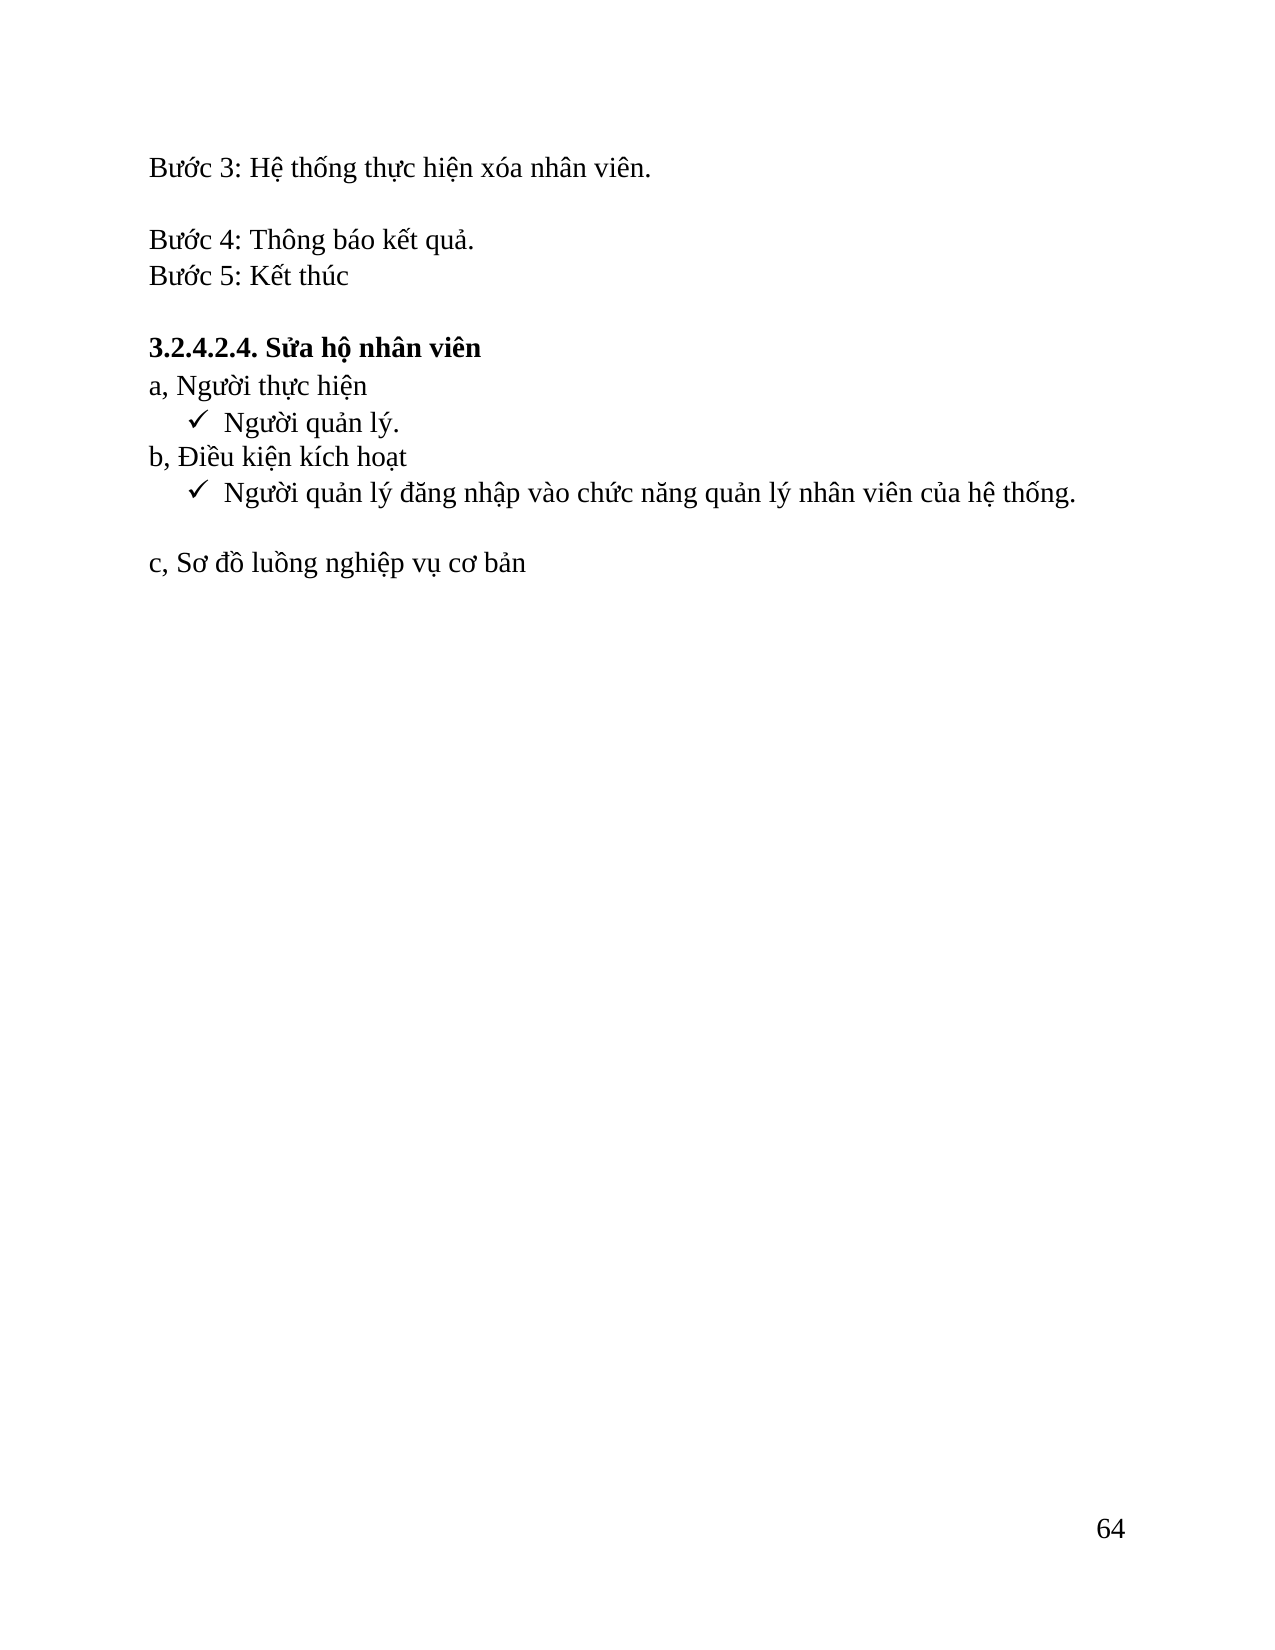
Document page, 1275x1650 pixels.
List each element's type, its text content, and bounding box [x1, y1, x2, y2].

text Bước 5: Kết thúc [148, 258, 1125, 292]
text a, Người thực hiện [148, 368, 1125, 401]
text 3.2.4.2.4. Sửa hộ nhân viên [148, 330, 1125, 364]
list Người quản lý đăng nhập vào chức năng quản lý nhân viên của hệ thống. [186, 475, 1125, 509]
list Người quản lý. [186, 406, 1125, 439]
text Bước 4: Thông báo kết quả. [148, 222, 1125, 256]
text b, Điều kiện kích hoạt [148, 439, 1125, 473]
text c, Sơ đồ luồng nghiệp vụ cơ bản [148, 545, 1125, 578]
text Bước 3: Hệ thống thực hiện xóa nhân viên. [148, 150, 1125, 183]
